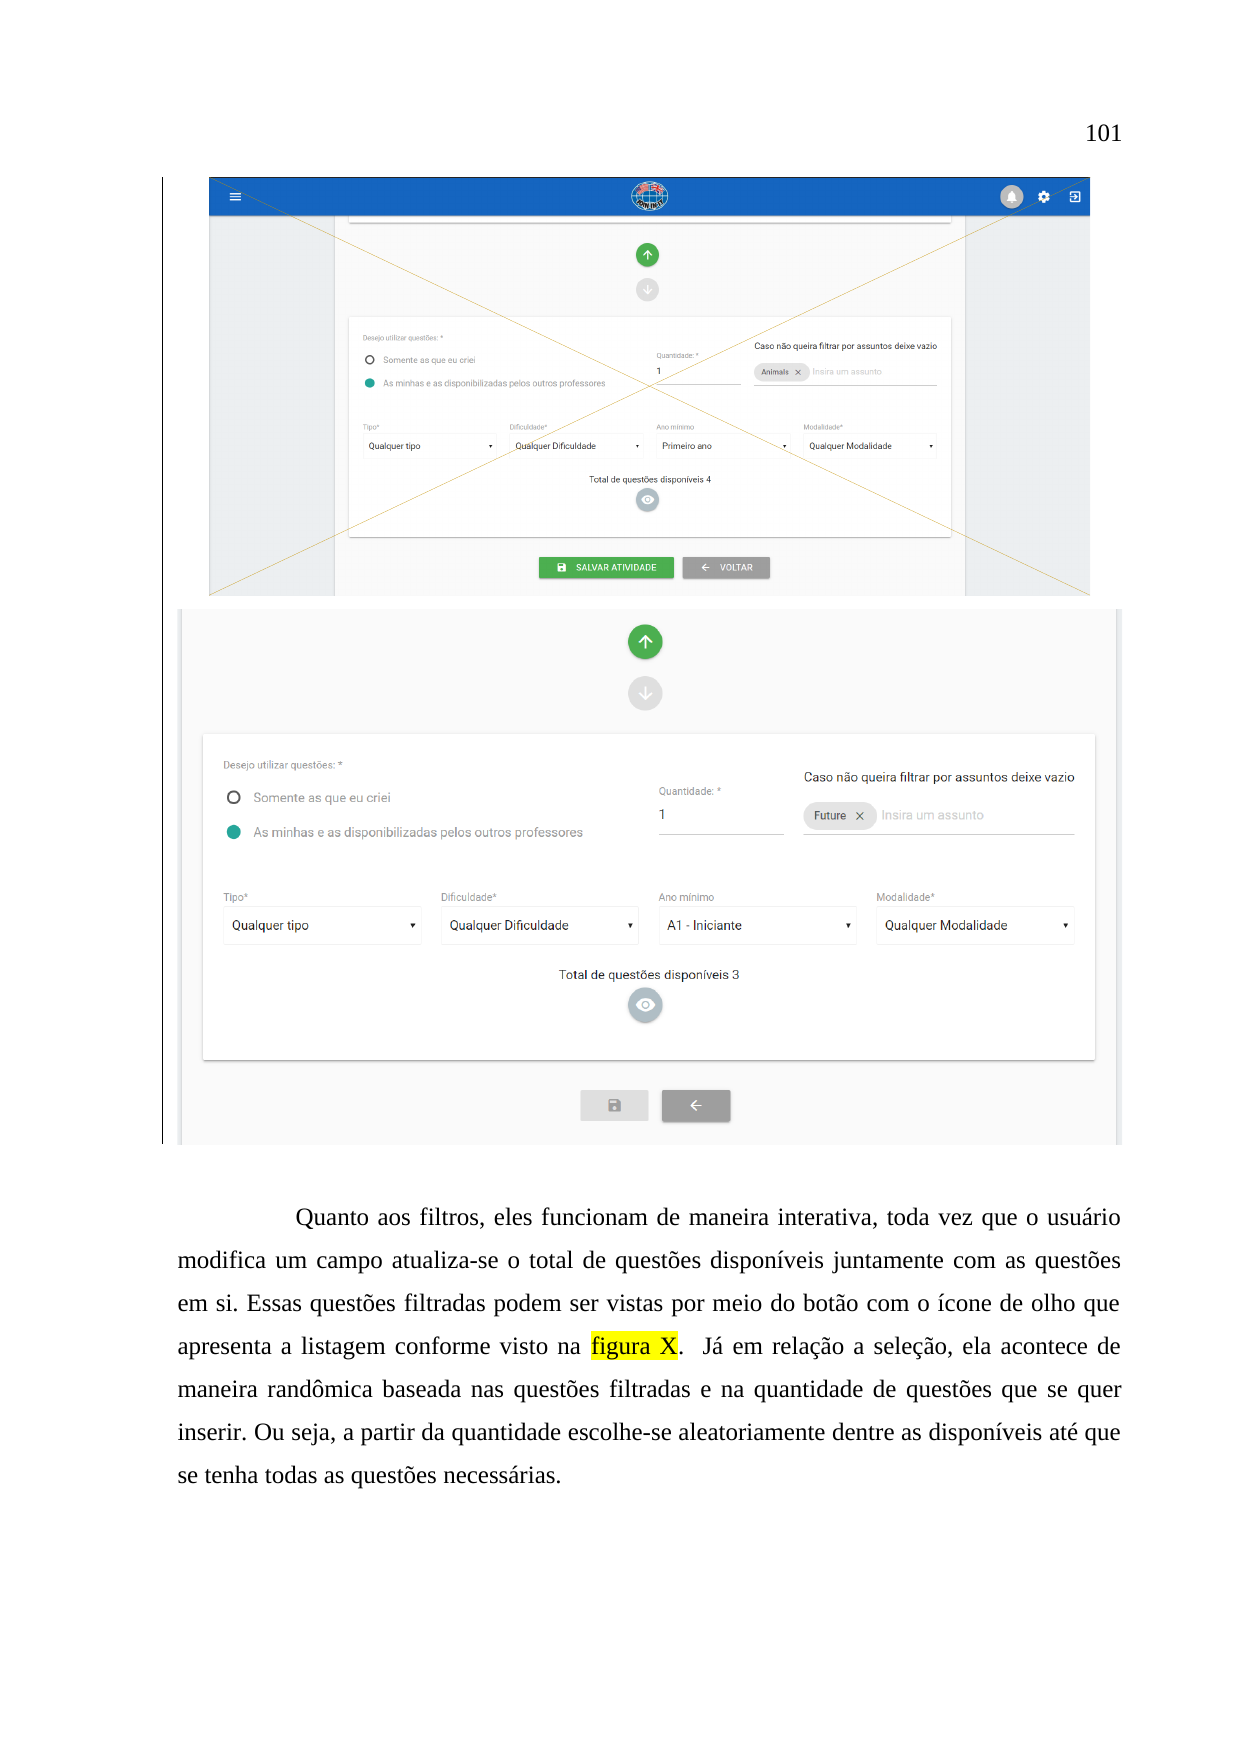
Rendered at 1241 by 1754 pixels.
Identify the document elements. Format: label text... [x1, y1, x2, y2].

picture [212, 177, 1088, 385]
picture [177, 609, 1123, 1145]
text Quanto aos filtros, eles funcionam de maneira interativa, toda vez que o usuário modifica um campo atualiza-se o total de questões disponíveis juntamente com as questões em si. Essas questões filtradas podem ser vistas por meio do botão com o ícone de olho que apresenta a listagem conforme visto na figura X. Já em relação a seleção, ela acontece de maneira randômica baseada nas questões filtradas e na quantidade de questões que se quer inserir. Ou seja, a partir da quantidade escolhe-se aleatoriamente dentre as disponíveis até que se tenha todas as questões necessárias. [177, 1202, 1122, 1489]
picture [210, 387, 1089, 596]
picture [209, 178, 647, 594]
picture [652, 178, 1091, 595]
